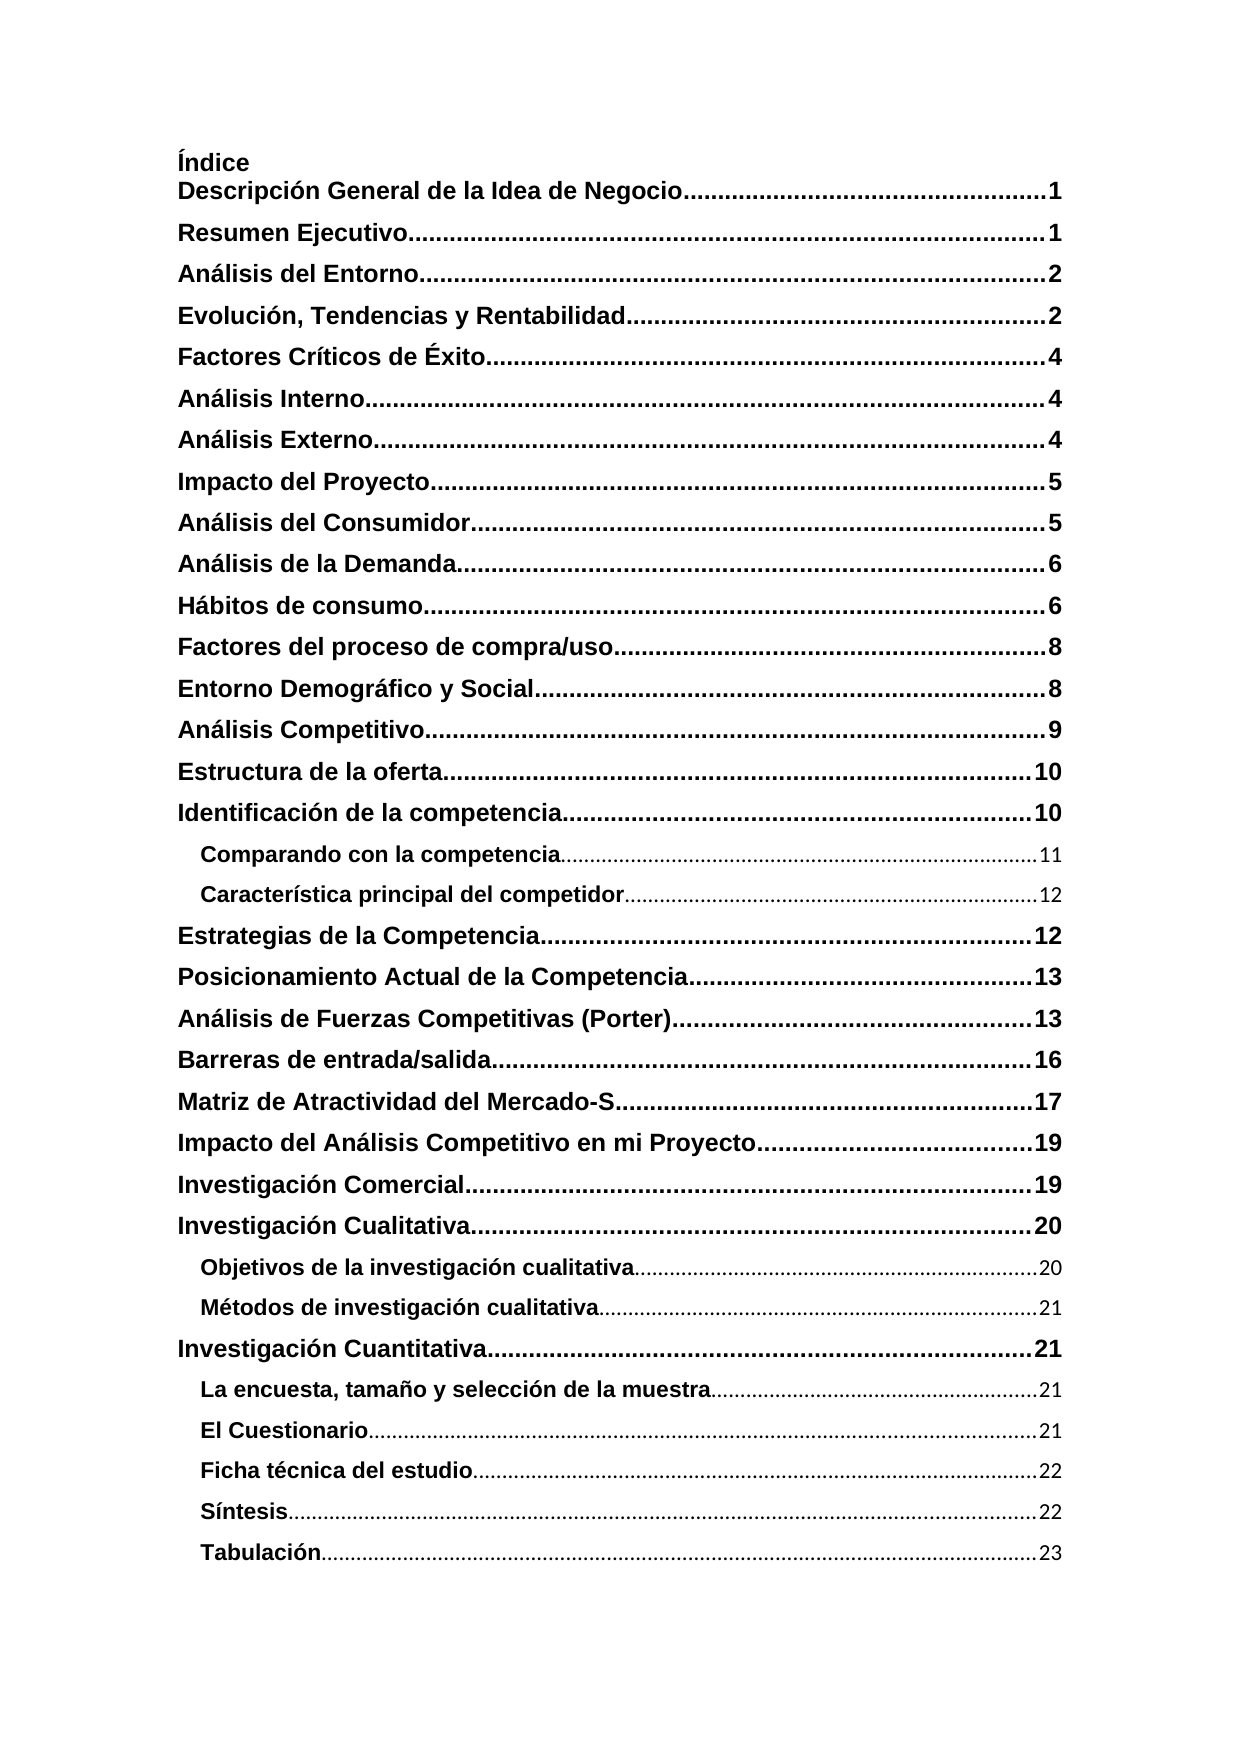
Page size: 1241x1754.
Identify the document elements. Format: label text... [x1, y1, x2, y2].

text Posicionamiento Actual de la Competencia 13 [177, 962, 1063, 991]
text Análisis del Entorno 2 [177, 259, 1063, 288]
text Investigación Comercial 19 [177, 1170, 1063, 1198]
text Identificación de la competencia 10 [177, 798, 1063, 827]
text Estructura de la oferta 10 [177, 757, 1063, 786]
text Análisis de Fuerzas Competitivas (Porter) 13 [177, 1004, 1063, 1033]
text Entorno Demográfico y Social 8 [177, 674, 1063, 703]
text Investigación Cuantitativa 21 [177, 1334, 1063, 1363]
text Estrategias de la Competencia 12 [177, 921, 1063, 950]
text Comparando con la competencia 11 [200, 840, 1063, 868]
text Análisis Interno 4 [177, 384, 1063, 412]
text Factores del proceso de compra/uso 8 [177, 632, 1063, 661]
text Barreras de entrada/salida 16 [177, 1045, 1063, 1074]
text Tabulación 23 [200, 1538, 1063, 1566]
text Descripción General de la Idea de Negocio 1 [177, 176, 1063, 205]
text Análisis Externo 4 [177, 425, 1063, 454]
text Factores Críticos de Éxito 4 [177, 342, 1063, 371]
text Impacto del Proyecto 5 [177, 467, 1063, 495]
text Ficha técnica del estudio 22 [200, 1457, 1063, 1484]
text Matriz de Atractividad del Mercado-S 17 [177, 1087, 1063, 1116]
text Investigación Cualitativa 20 [177, 1211, 1063, 1240]
text Análisis Competitivo 9 [177, 715, 1063, 744]
text Evolución, Tendencias y Rentabilidad 2 [177, 301, 1063, 329]
text Índice [177, 148, 1063, 176]
text Métodos de investigación cualitativa 21 [200, 1293, 1063, 1321]
text Hábitos de consumo 6 [177, 591, 1063, 620]
text El Cuestionario 21 [200, 1416, 1063, 1444]
text Característica principal del competidor 12 [200, 880, 1063, 908]
text La encuesta, tamaño y selección de la muestra 21 [200, 1375, 1063, 1403]
text Objetivos de la investigación cualitativa 20 [200, 1253, 1063, 1281]
text Resumen Ejecutivo 1 [177, 218, 1063, 247]
text Impacto del Análisis Competitivo en mi Proyecto 19 [177, 1128, 1063, 1157]
text Análisis del Consumidor 5 [177, 508, 1063, 537]
text Síntesis 22 [200, 1497, 1063, 1525]
text Análisis de la Demanda 6 [177, 549, 1063, 578]
